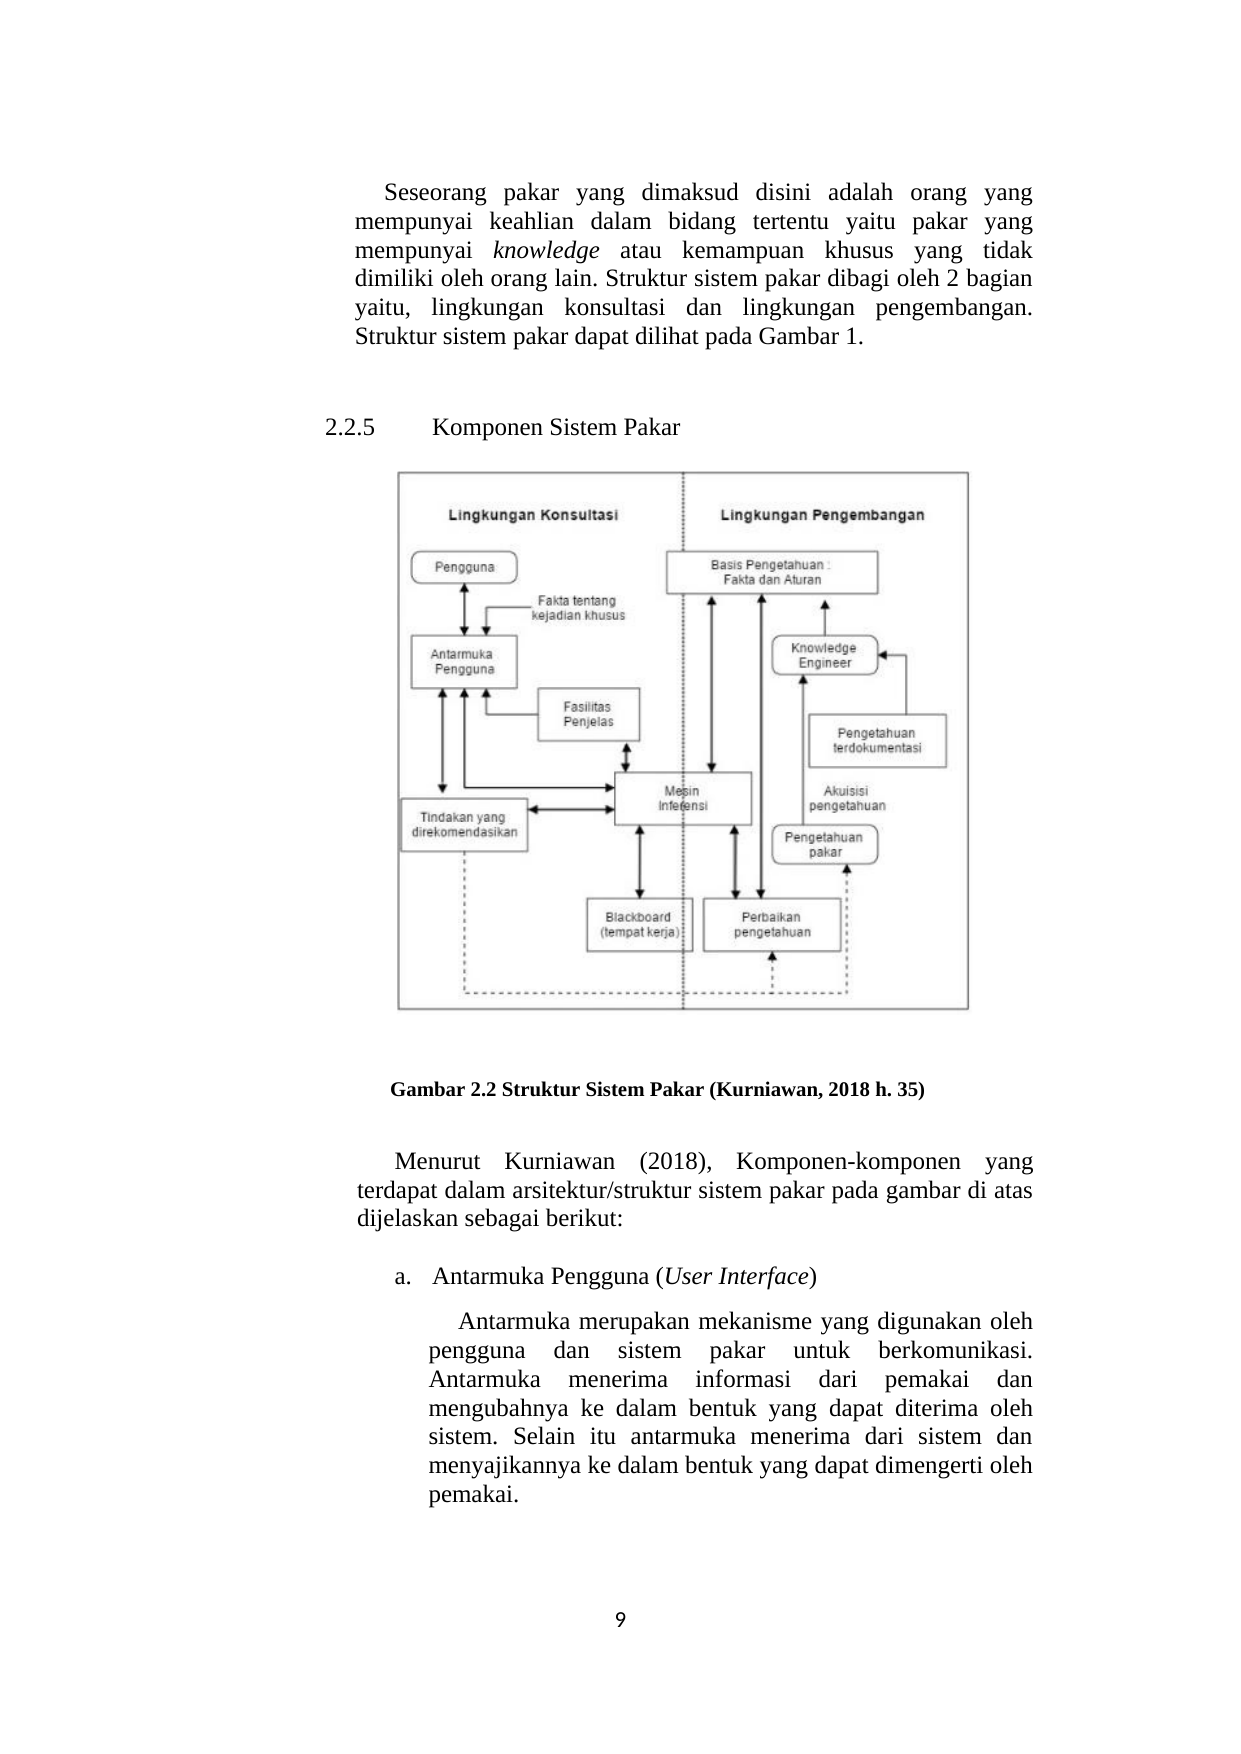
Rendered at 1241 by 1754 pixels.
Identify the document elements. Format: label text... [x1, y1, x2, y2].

list Menurut Kurniawan (2018), Komponen-komponen yang terdapat dalam arsitektur/struktur sistem pakar pada gambar di atas dijelaskan sebagai berikut: [357, 1146, 1033, 1232]
text Seseorang pakar yang dimaksud disini adalah orang yang mempunyai keahlian dalam bidang tertentu yaitu pakar yang mempunyai knowledge atau kemampuan khusus yang tidak dimiliki oleh orang lain. Struktur sistem pakar dibagi oleh 2 bagian yaitu, lingkungan konsultasi dan lingkungan pengembangan. Struktur sistem pakar dapat dilihat pada Gambar 1. [354, 177, 1033, 350]
text Antarmuka merupakan mekanisme yang digunakan oleh pengguna dan sistem pakar untuk berkomunikasi. Antarmuka menerima informasi dari pemakai dan mengubahnya ke dalam bentuk yang dapat diterima oleh sistem. Selain itu antarmuka menerima dari sistem dan menyajikannya ke dalam bentuk yang dapat dimengerti oleh pemakai. [428, 1306, 1033, 1508]
text Gambar 2.2 Struktur Sistem Pakar (Kurniawan, 2018 h. 35) [282, 1077, 1033, 1101]
list Antarmuka Pengguna (User Interface) [394, 1261, 1033, 1290]
text Komponen Sistem Pakar [325, 412, 1033, 441]
picture [396, 471, 973, 1015]
